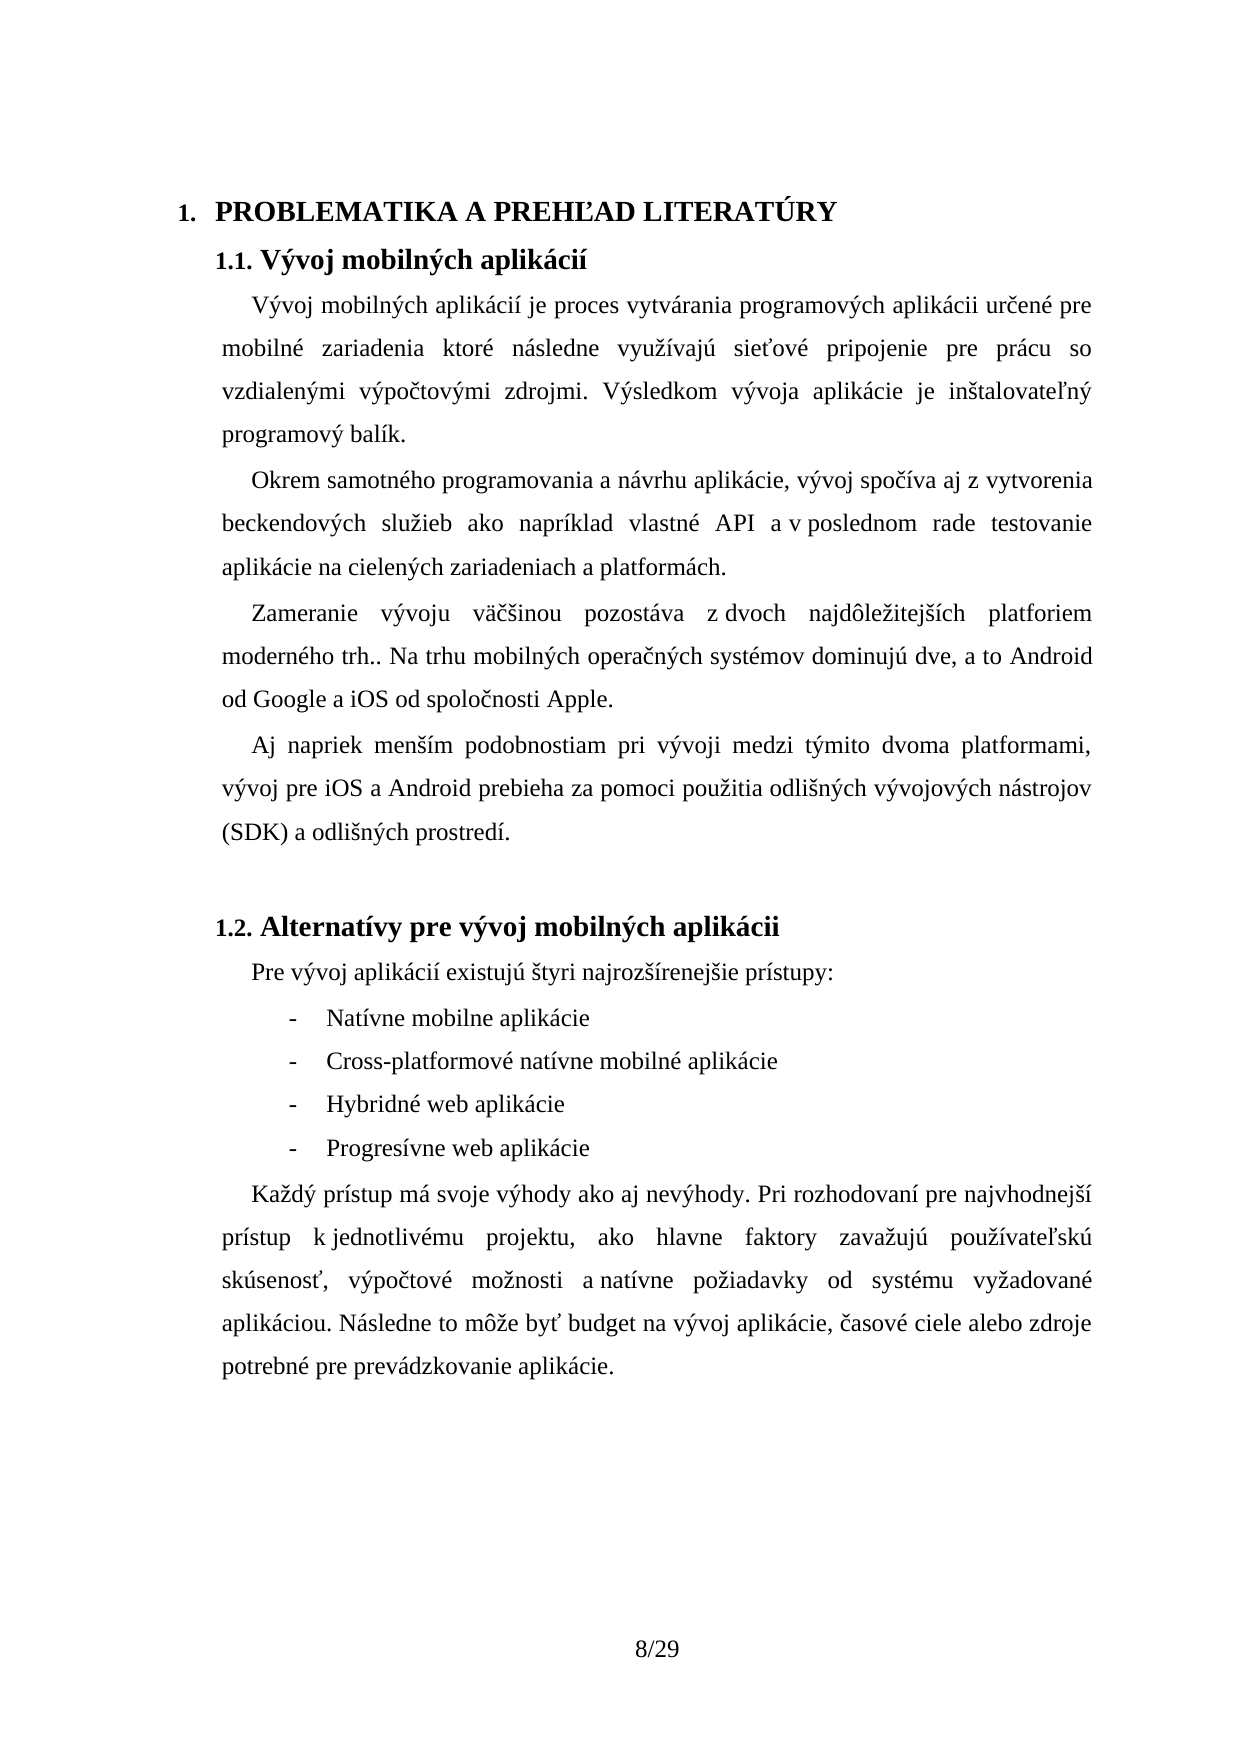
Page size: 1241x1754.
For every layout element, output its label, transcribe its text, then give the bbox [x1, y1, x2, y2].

text Vývoj mobilných aplikácií [215, 242, 1092, 275]
text Okrem samotného programovania a návrhu aplikácie, vývoj spočíva aj z vytvorenia beckendových služieb ako napríklad vlastné API a v poslednom rade testovanie aplikácie na cielených zariadeniach a platformách. [222, 465, 1092, 580]
text Alternatívy pre vývoj mobilných aplikácii [215, 909, 1092, 943]
text Pre vývoj aplikácií existujú štyri najrozšírenejšie prístupy: [251, 957, 1092, 986]
list Hybridné web aplikácie [288, 1089, 1092, 1118]
text Aj napriek menším podobnostiam pri vývoji medzi týmito dvoma platformami, vývoj pre iOS a Android prebieha za pomoci použitia odlišných vývojových nástrojov (SDK) a odlišných prostredí. [222, 730, 1092, 845]
subtitle PROBLEMATIKA A PREHĽAD LITERATÚRY [177, 194, 1092, 227]
text Vývoj mobilných aplikácií je proces vytvárania programových aplikácii určené pre mobilné zariadenia ktoré následne využívajú sieťové pripojenie pre prácu so vzdialenými výpočtovými zdrojmi. Výsledkom vývoja aplikácie je inštalovateľný programový balík. [222, 290, 1092, 448]
list Cross-platformové natívne mobilné aplikácie [288, 1046, 1092, 1075]
list Natívne mobilne aplikácie [288, 1003, 1092, 1032]
text Každý prístup má svoje výhody ako aj nevýhody. Pri rozhodovaní pre najvhodnejší prístup k jednotlivému projektu, ako hlavne faktory zavažujú používateľskú skúsenosť, výpočtové možnosti a natívne požiadavky od systému vyžadované aplikáciou. Následne to môže byť budget na vývoj aplikácie, časové ciele alebo zdroje potrebné pre prevádzkovanie aplikácie. [222, 1179, 1092, 1380]
list Progresívne web aplikácie [288, 1133, 1092, 1161]
text Zameranie vývoju väčšinou pozostáva z dvoch najdôležitejších platforiem moderného trh.. Na trhu mobilných operačných systémov dominujú dve, a to Android od Google a iOS od spoločnosti Apple. [222, 598, 1092, 713]
